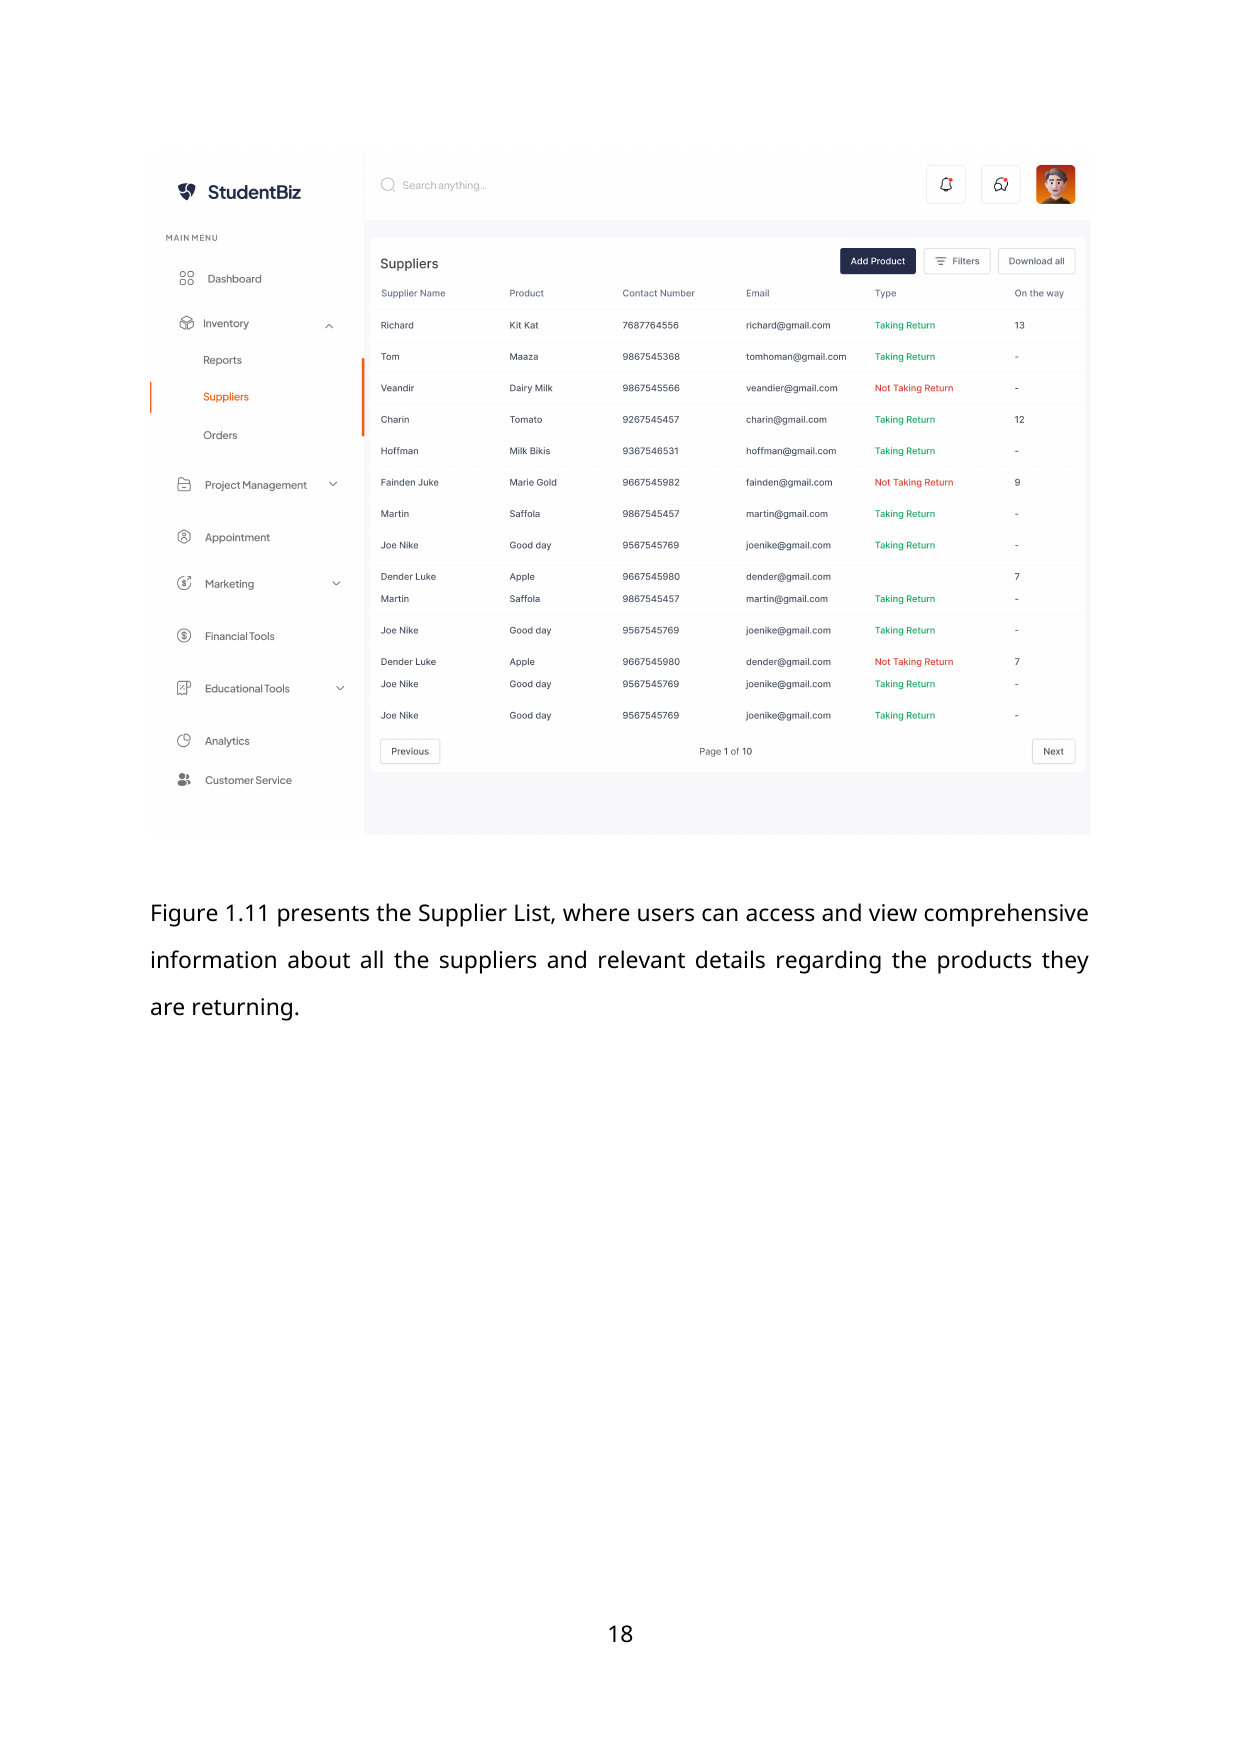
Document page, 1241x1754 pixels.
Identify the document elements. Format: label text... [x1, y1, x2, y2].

text Figure 1.11 presents the Supplier List, where users can access and view comprehensive information about all the suppliers and relevant details regarding the products they are returning. [150, 897, 1090, 1022]
picture [150, 150, 1091, 835]
